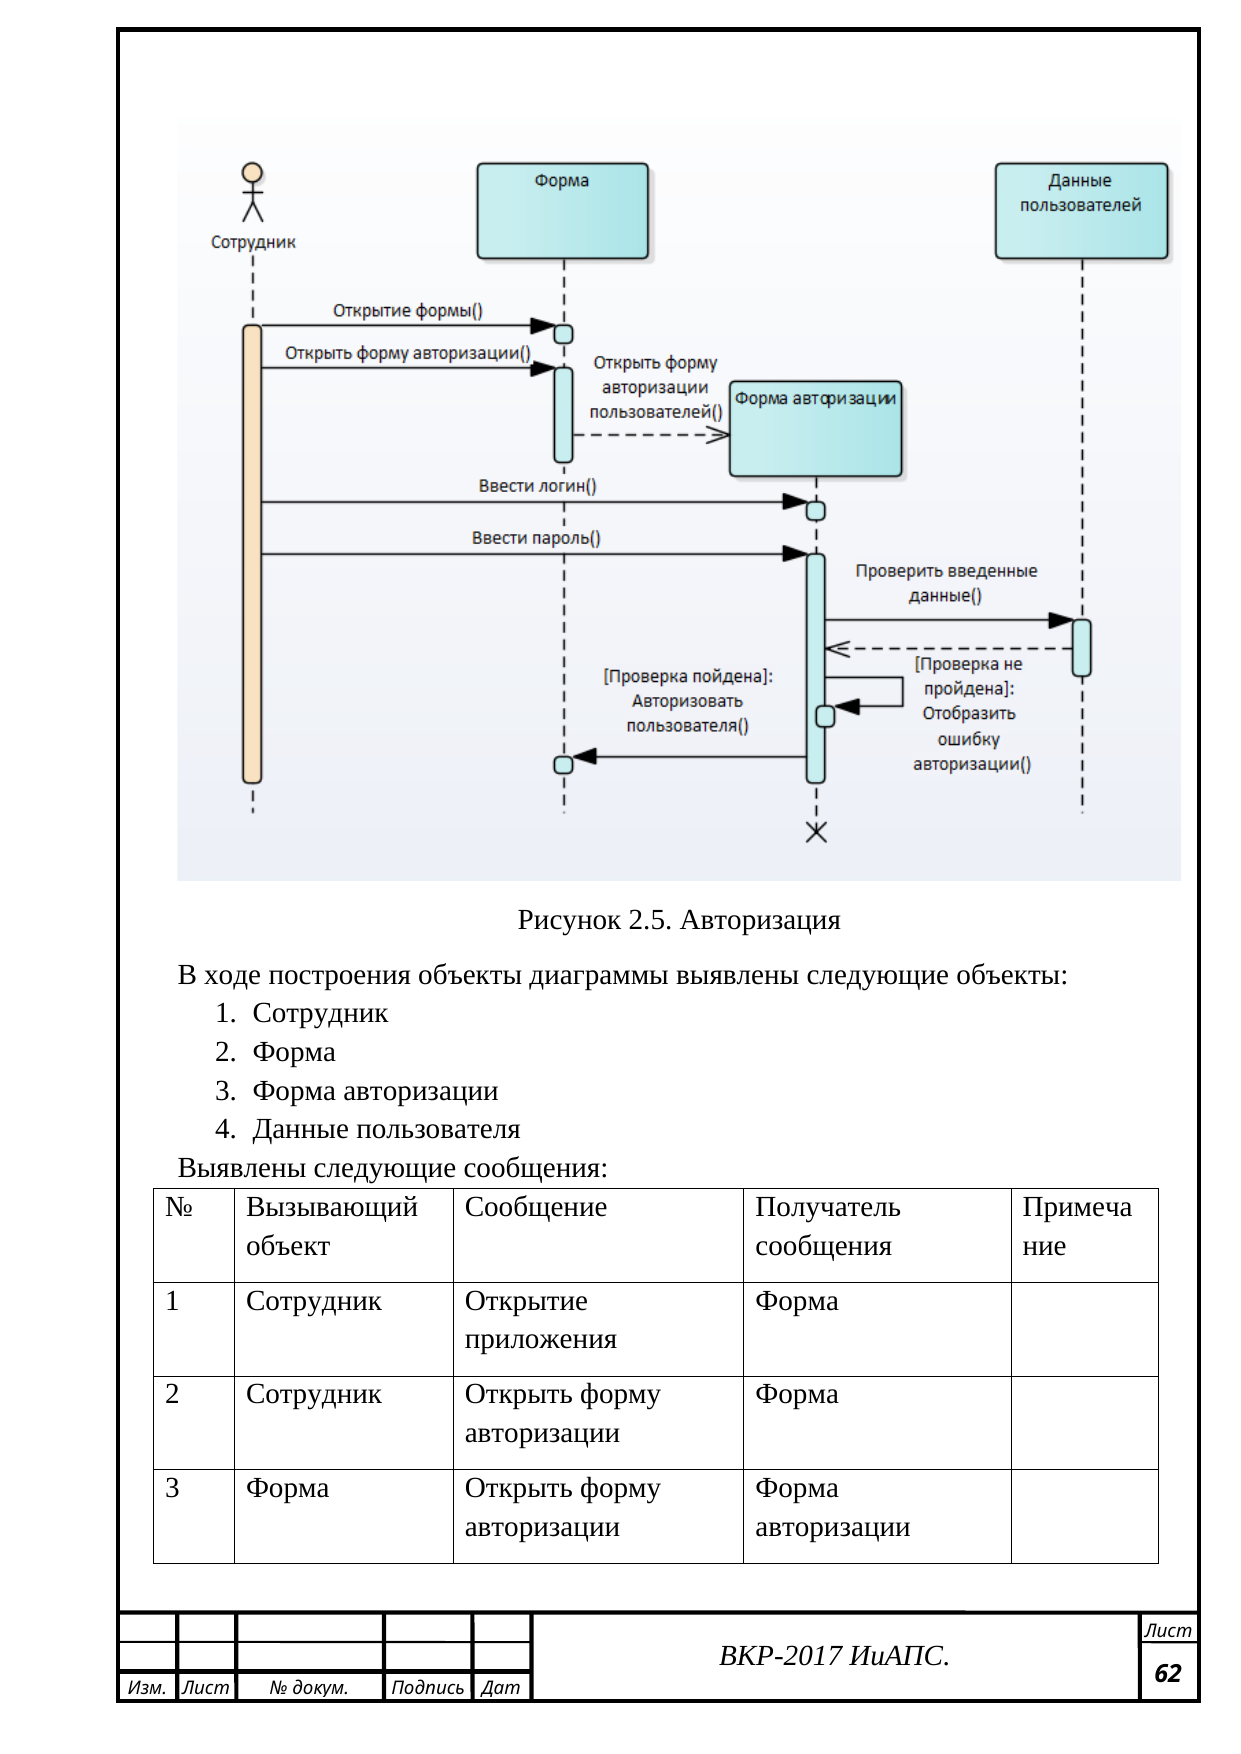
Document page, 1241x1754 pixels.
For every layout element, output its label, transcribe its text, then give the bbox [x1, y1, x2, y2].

text Выявлены следующие сообщения: [177, 1150, 1181, 1183]
list Данные пользователя [215, 1111, 1181, 1145]
text В ходе построения объекты диаграммы выявлены следующие объекты: [177, 957, 1181, 991]
table_cell 3 [154, 1470, 234, 1563]
table_header Получатель сообщения [744, 1189, 1011, 1282]
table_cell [454, 1470, 743, 1563]
table_cell Форма [235, 1470, 453, 1563]
table_cell [1012, 1283, 1158, 1376]
table_header № [154, 1189, 234, 1282]
table_cell Сотрудник [235, 1377, 453, 1469]
list Форма авторизации [215, 1073, 1181, 1106]
table_cell 1 [154, 1283, 234, 1376]
table_cell Сотрудник [235, 1283, 453, 1376]
table_cell Форма [744, 1283, 1011, 1376]
table_cell 2 [154, 1377, 234, 1469]
table_header Примечание [1012, 1189, 1158, 1282]
text Рисунок 2.5. Авторизация [177, 902, 1181, 935]
list Форма [215, 1034, 1181, 1068]
table_header Сообщение [454, 1189, 743, 1282]
picture [177, 118, 1182, 881]
table_cell Открыть форму авторизации [454, 1377, 743, 1469]
table_cell Форма [744, 1377, 1011, 1469]
table_cell [1012, 1470, 1158, 1563]
table_cell Открытие приложения [454, 1283, 743, 1376]
table_cell [1012, 1377, 1158, 1469]
table_header Вызывающий объект [235, 1189, 453, 1282]
list Сотрудник [215, 996, 1181, 1029]
table_cell Форма авторизации [744, 1470, 1011, 1563]
